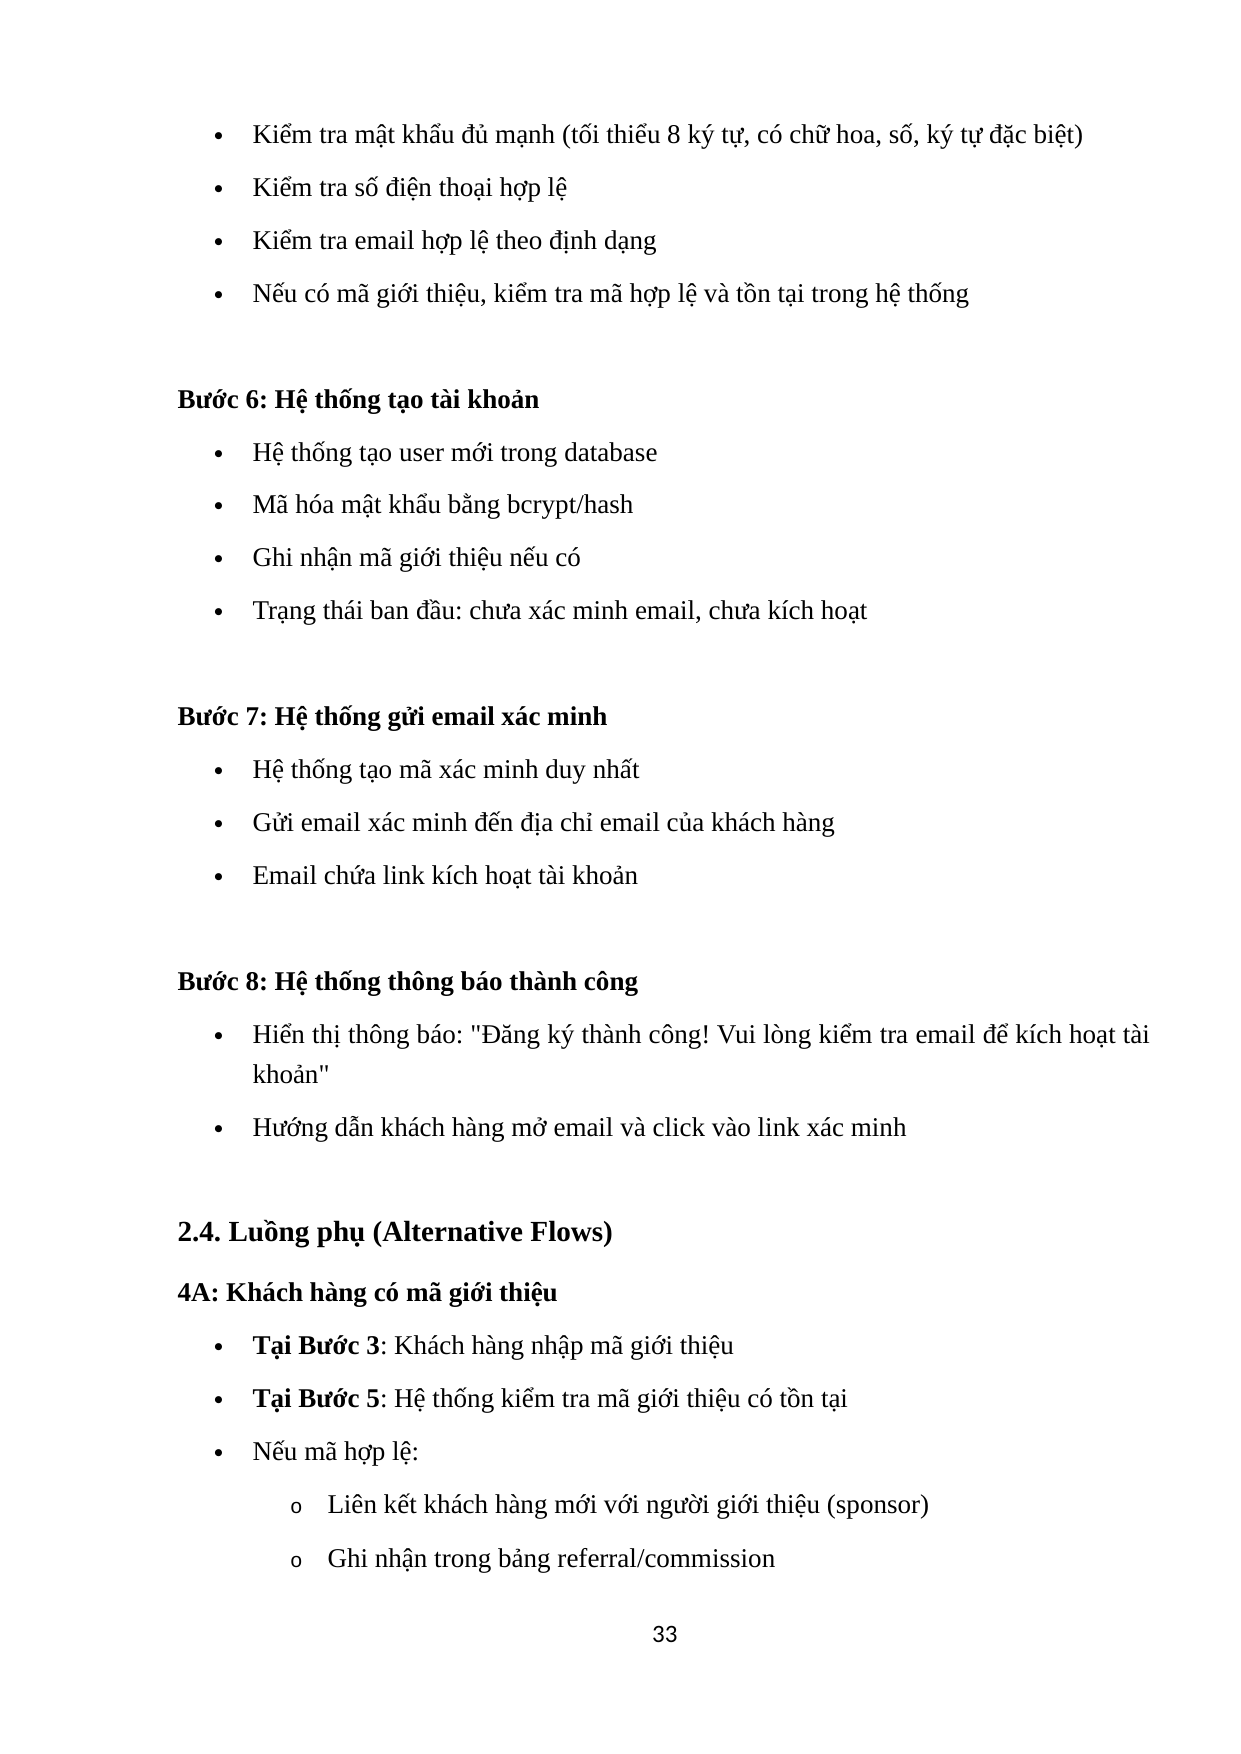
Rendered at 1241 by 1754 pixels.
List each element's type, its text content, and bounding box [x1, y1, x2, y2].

text Bước 8: Hệ thống thông báo thành công [177, 965, 1152, 996]
list Tại Bước 3: Khách hàng nhập mã giới thiệu [215, 1329, 1152, 1361]
text 4A: Khách hàng có mã giới thiệu [177, 1277, 1152, 1308]
list Ghi nhận mã giới thiệu nếu có [215, 541, 1152, 573]
list Hướng dẫn khách hàng mở email và click vào link xác minh [215, 1111, 1152, 1142]
list Trạng thái ban đầu: chưa xác minh email, chưa kích hoạt [215, 594, 1152, 626]
text Bước 6: Hệ thống tạo tài khoản [177, 383, 1152, 414]
list Ghi nhận trong bảng referral/commission [290, 1542, 1152, 1573]
list Tại Bước 5: Hệ thống kiểm tra mã giới thiệu có tồn tại [215, 1382, 1152, 1413]
list Mã hóa mật khẩu bằng bcrypt/hash [215, 488, 1152, 520]
list Hiển thị thông báo: "Đăng ký thành công! Vui lòng kiểm tra email để kích hoạt tài khoản" [215, 1018, 1152, 1089]
list Hệ thống tạo user mới trong database [215, 436, 1152, 467]
list Nếu mã hợp lệ: [215, 1435, 1152, 1466]
list Hệ thống tạo mã xác minh duy nhất [215, 753, 1152, 784]
list Nếu có mã giới thiệu, kiểm tra mã hợp lệ và tồn tại trong hệ thống [215, 277, 1152, 308]
text Bước 7: Hệ thống gửi email xác minh [177, 700, 1152, 731]
list Email chứa link kích hoạt tài khoản [215, 859, 1152, 890]
subtitle 2.4. Luồng phụ (Alternative Flows) [177, 1214, 1152, 1247]
list Kiểm tra mật khẩu đủ mạnh (tối thiểu 8 ký tự, có chữ hoa, số, ký tự đặc biệt) [215, 118, 1152, 149]
list Liên kết khách hàng mới với người giới thiệu (sponsor) [290, 1488, 1152, 1520]
list Gửi email xác minh đến địa chỉ email của khách hàng [215, 806, 1152, 837]
list Kiểm tra email hợp lệ theo định dạng [215, 224, 1152, 255]
list Kiểm tra số điện thoại hợp lệ [215, 171, 1152, 202]
